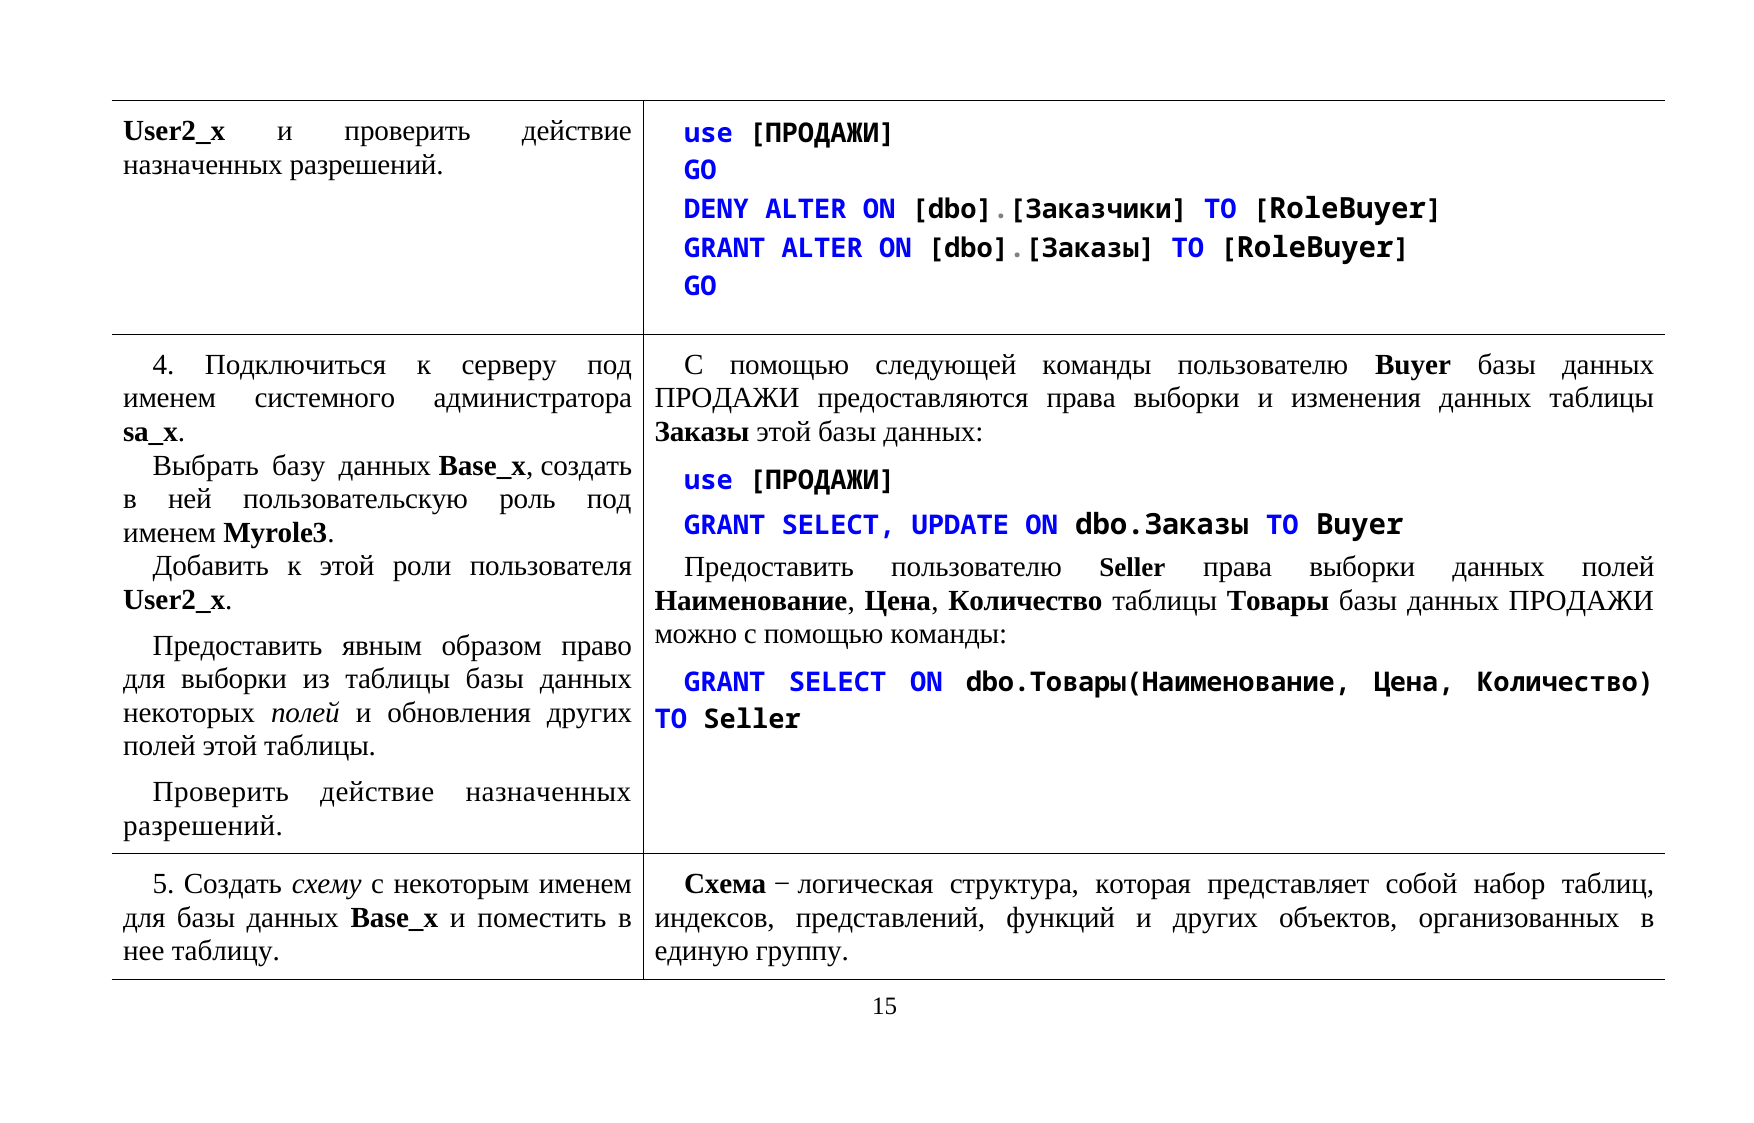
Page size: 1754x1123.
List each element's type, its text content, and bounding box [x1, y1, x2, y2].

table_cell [112, 101, 643, 334]
table_cell 4. Подключиться к серверу под именем системного администратора sa_x. Выбрать базу данных Base_x, создать в ней пользовательскую роль под именем Myrole3. Добавить к этой роли пользователя User2_x. Предоставить явным образом право для выборки из таблицы базы данных некоторых полей и обновления других полей этой таблицы. Проверить действие назначенных разрешений. [112, 335, 643, 853]
table_cell С помощью следующей команды пользователю Buyer базы данных ПРОДАЖИ предоставляются права выборки и изменения данных таблицы Заказы этой базы данных: use [ПРОДАЖИ] GRANT SELECT, UPDATE ON dbo.Заказы TO Buyer Предоставить пользователю Seller права выборки данных полей Наименование, Цена, Количество таблицы Товары базы данных ПРОДАЖИ можно с помощью команды: GRANT SELECT ON dbo.Товары(Наименование, Цена, Количество) TO Seller [644, 335, 1665, 853]
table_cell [644, 854, 1665, 978]
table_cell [112, 854, 643, 978]
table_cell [644, 101, 1665, 334]
